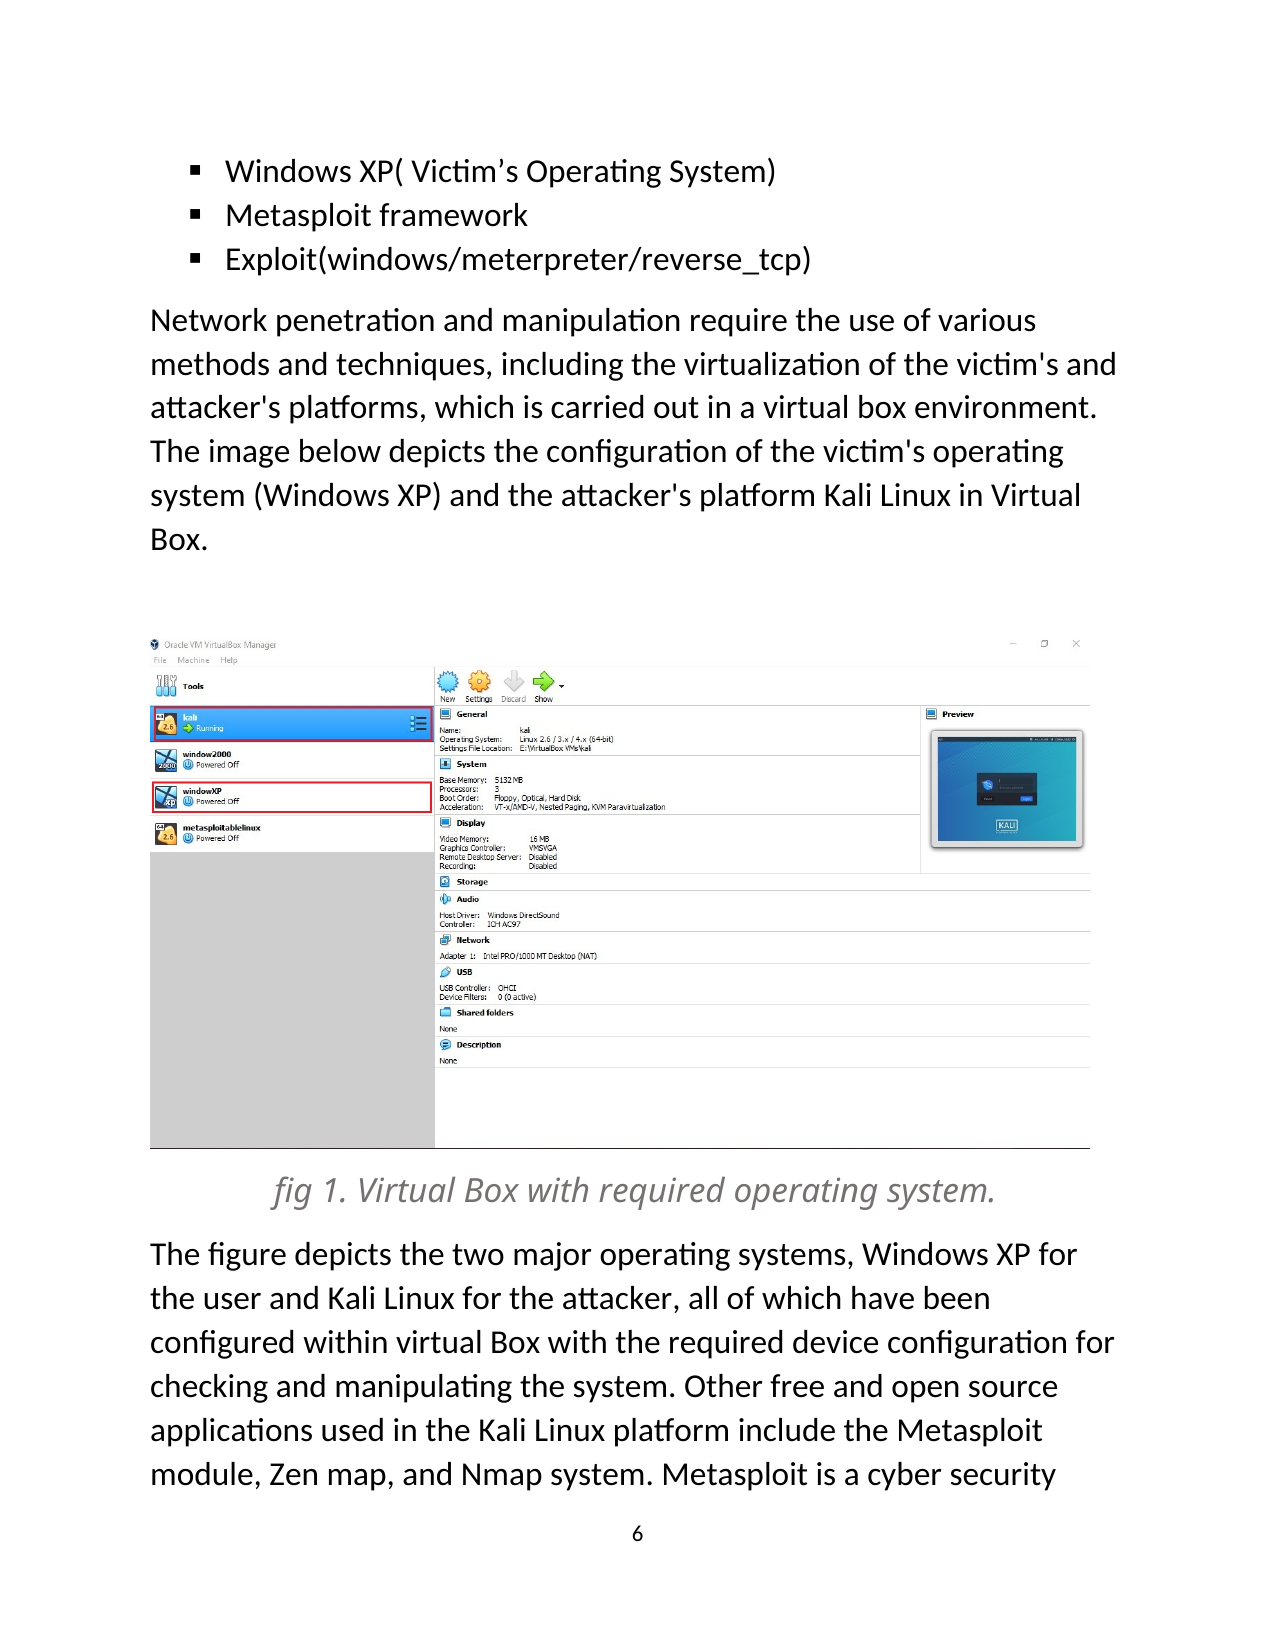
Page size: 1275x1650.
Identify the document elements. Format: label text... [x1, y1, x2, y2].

text Network penetration and manipulation require the use of various methods and techniques, including the virtualization of the victim's and attacker's platforms, which is carried out in a virtual box environment. The image below depicts the configuration of the victim's operating system (Windows XP) and the attacker's platform Kali Linux in Virtual Box. [150, 298, 1125, 559]
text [150, 1233, 1125, 1493]
list Exploit(windows/meterpreter/reverse_tcp) [187, 238, 1125, 279]
list Metasploit framework [187, 194, 1125, 235]
picture [150, 639, 1091, 1149]
list Windows XP( Victim’s Operating System) [187, 150, 1125, 191]
text fig 1. Virtual Box with required operating system. [150, 1167, 1125, 1213]
